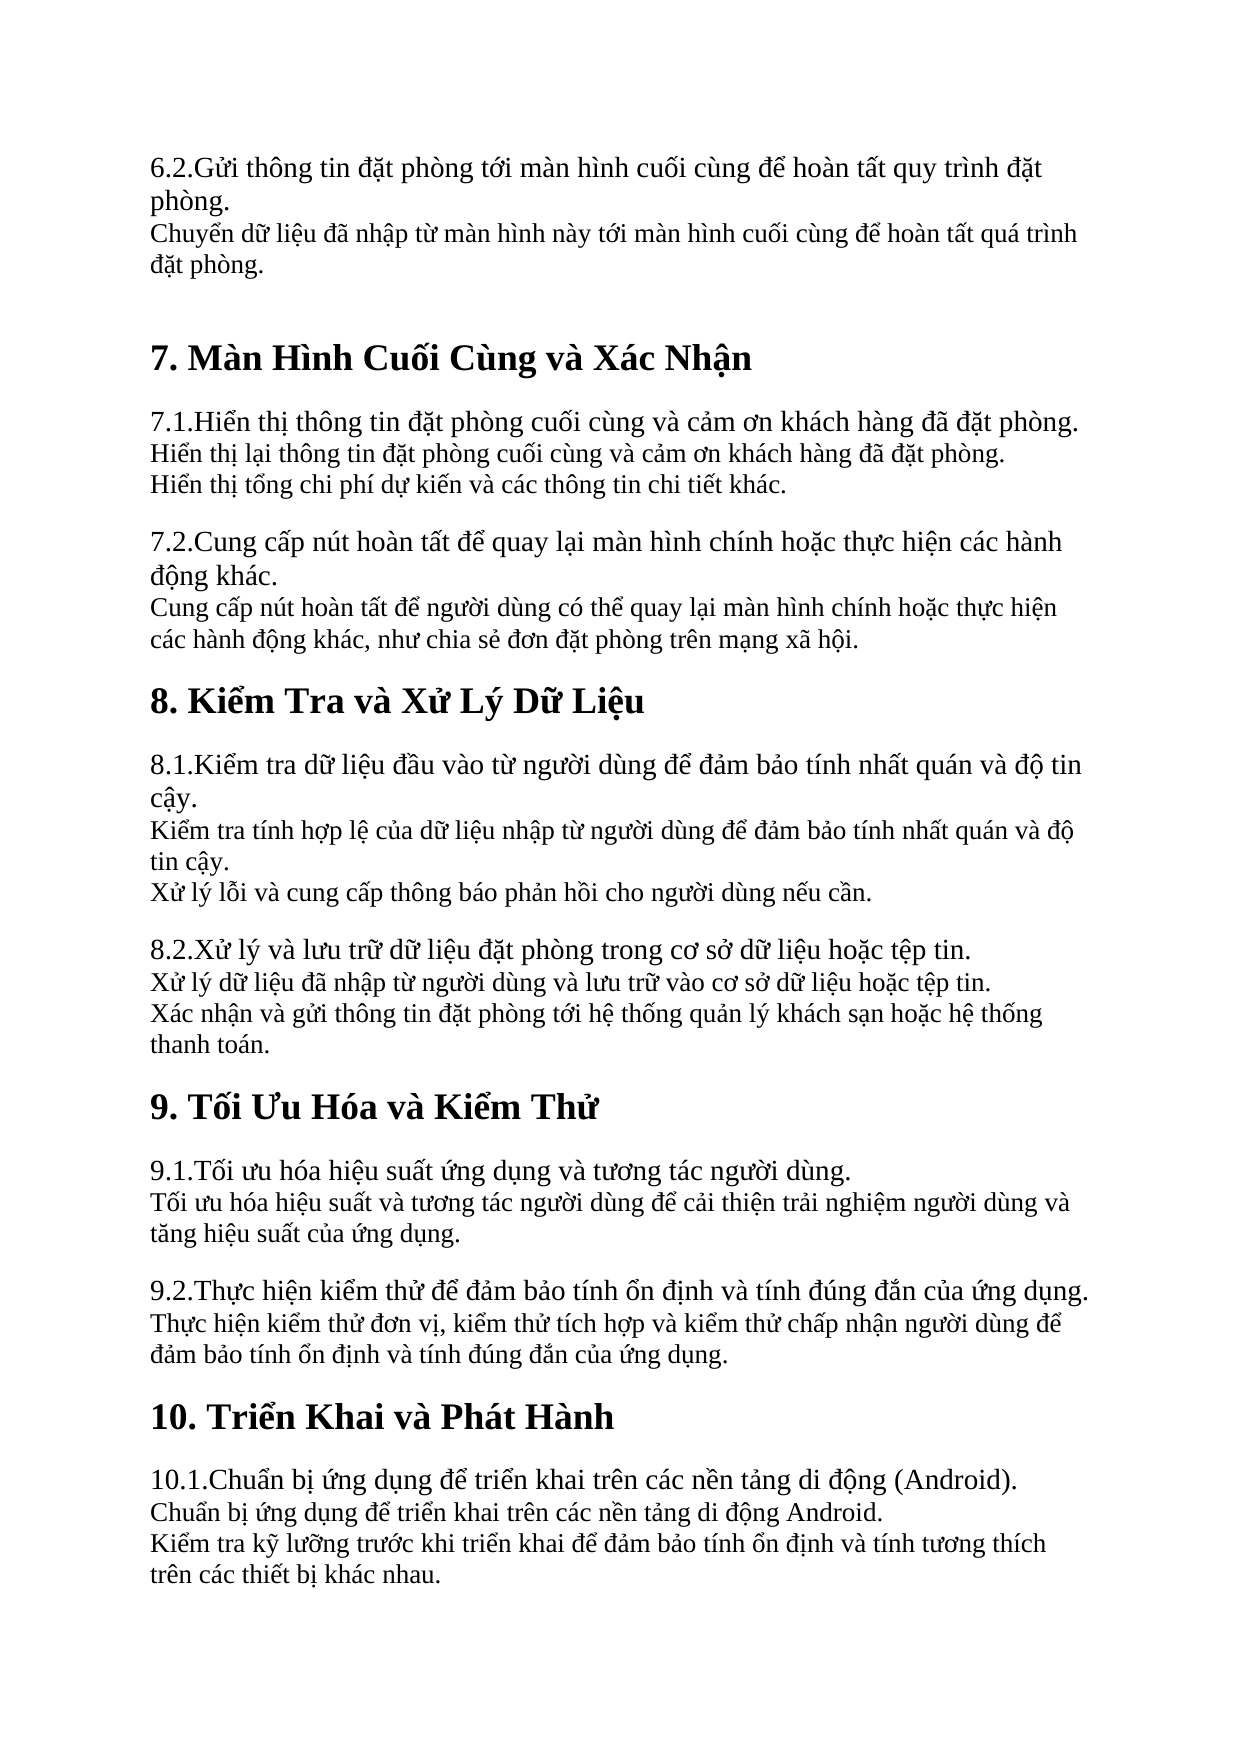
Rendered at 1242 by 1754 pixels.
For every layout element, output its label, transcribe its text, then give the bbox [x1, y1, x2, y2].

subtitle 6.2.Gửi thông tin đặt phòng tới màn hình cuối cùng để hoàn tất quy trình đặt phòng. [150, 150, 1092, 217]
text Cung cấp nút hoàn tất để người dùng có thể quay lại màn hình chính hoặc thực hiện các hành động khác, như chia sẻ đơn đặt phòng trên mạng xã hội. [150, 592, 1092, 654]
text Kiểm tra tính hợp lệ của dữ liệu nhập từ người dùng để đảm bảo tính nhất quán và độ tin cậy. [150, 814, 1092, 876]
subtitle 9. Tối Ưu Hóa và Kiểm Thử [150, 1084, 1092, 1128]
subtitle 8.2.Xử lý và lưu trữ dữ liệu đặt phòng trong cơ sở dữ liệu hoặc tệp tin. [150, 932, 1092, 966]
text Hiển thị lại thông tin đặt phòng cuối cùng và cảm ơn khách hàng đã đặt phòng. [150, 437, 1092, 468]
text Kiểm tra kỹ lưỡng trước khi triển khai để đảm bảo tính ổn định và tính tương thích trên các thiết bị khác nhau. [150, 1527, 1092, 1589]
subtitle 10. Triển Khai và Phát Hành [150, 1394, 1092, 1437]
text Tối ưu hóa hiệu suất và tương tác người dùng để cải thiện trải nghiệm người dùng và tăng hiệu suất của ứng dụng. [150, 1186, 1092, 1248]
subtitle 8. Kiểm Tra và Xử Lý Dữ Liệu [150, 679, 1092, 722]
subtitle 7.2.Cung cấp nút hoàn tất để quay lại màn hình chính hoặc thực hiện các hành động khác. [150, 524, 1092, 592]
subtitle 10.1.Chuẩn bị ứng dụng để triển khai trên các nền tảng di động (Android). [150, 1462, 1092, 1496]
text Chuyển dữ liệu đã nhập từ màn hình này tới màn hình cuối cùng để hoàn tất quá trình đặt phòng. [150, 217, 1092, 279]
subtitle 9.2.Thực hiện kiểm thử để đảm bảo tính ổn định và tính đúng đắn của ứng dụng. [150, 1273, 1092, 1307]
text Chuẩn bị ứng dụng để triển khai trên các nền tảng di động Android. [150, 1496, 1092, 1527]
text Thực hiện kiểm thử đơn vị, kiểm thử tích hợp và kiểm thử chấp nhận người dùng để đảm bảo tính ổn định và tính đúng đắn của ứng dụng. [150, 1307, 1092, 1369]
subtitle 7. Màn Hình Cuối Cùng và Xác Nhận [150, 336, 1092, 379]
text Xác nhận và gửi thông tin đặt phòng tới hệ thống quản lý khách sạn hoặc hệ thống thanh toán. [150, 997, 1092, 1059]
subtitle 7.1.Hiển thị thông tin đặt phòng cuối cùng và cảm ơn khách hàng đã đặt phòng. [150, 404, 1092, 437]
text Xử lý lỗi và cung cấp thông báo phản hồi cho người dùng nếu cần. [150, 876, 1092, 907]
text Hiển thị tổng chi phí dự kiến và các thông tin chi tiết khác. [150, 468, 1092, 499]
subtitle 8.1.Kiểm tra dữ liệu đầu vào từ người dùng để đảm bảo tính nhất quán và độ tin cậy. [150, 747, 1092, 814]
subtitle 9.1.Tối ưu hóa hiệu suất ứng dụng và tương tác người dùng. [150, 1153, 1092, 1186]
text Xử lý dữ liệu đã nhập từ người dùng và lưu trữ vào cơ sở dữ liệu hoặc tệp tin. [150, 966, 1092, 997]
